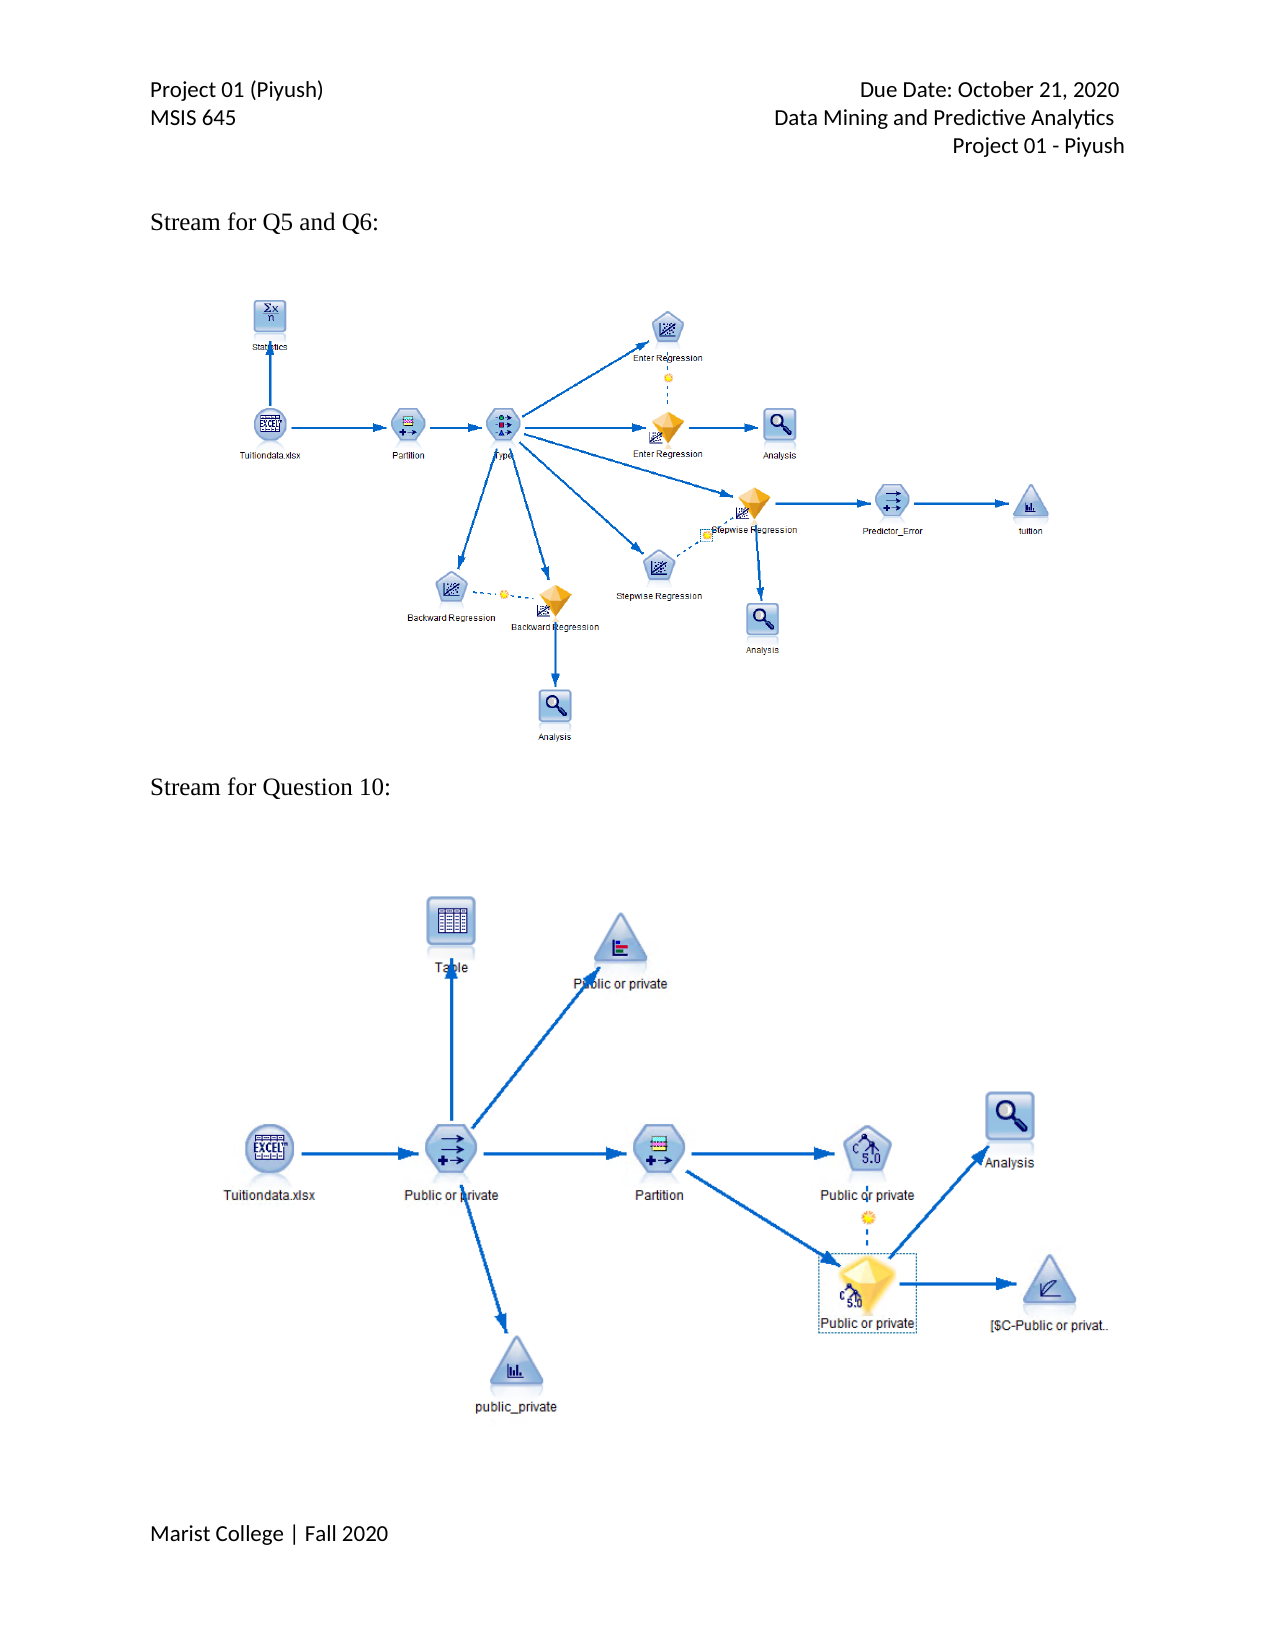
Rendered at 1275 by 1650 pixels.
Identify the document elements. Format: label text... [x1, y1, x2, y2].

picture [150, 802, 1125, 1495]
text Stream for Q5 and Q6: [150, 207, 1125, 236]
text Stream for Question 10: [150, 772, 1125, 802]
picture [150, 254, 1125, 754]
